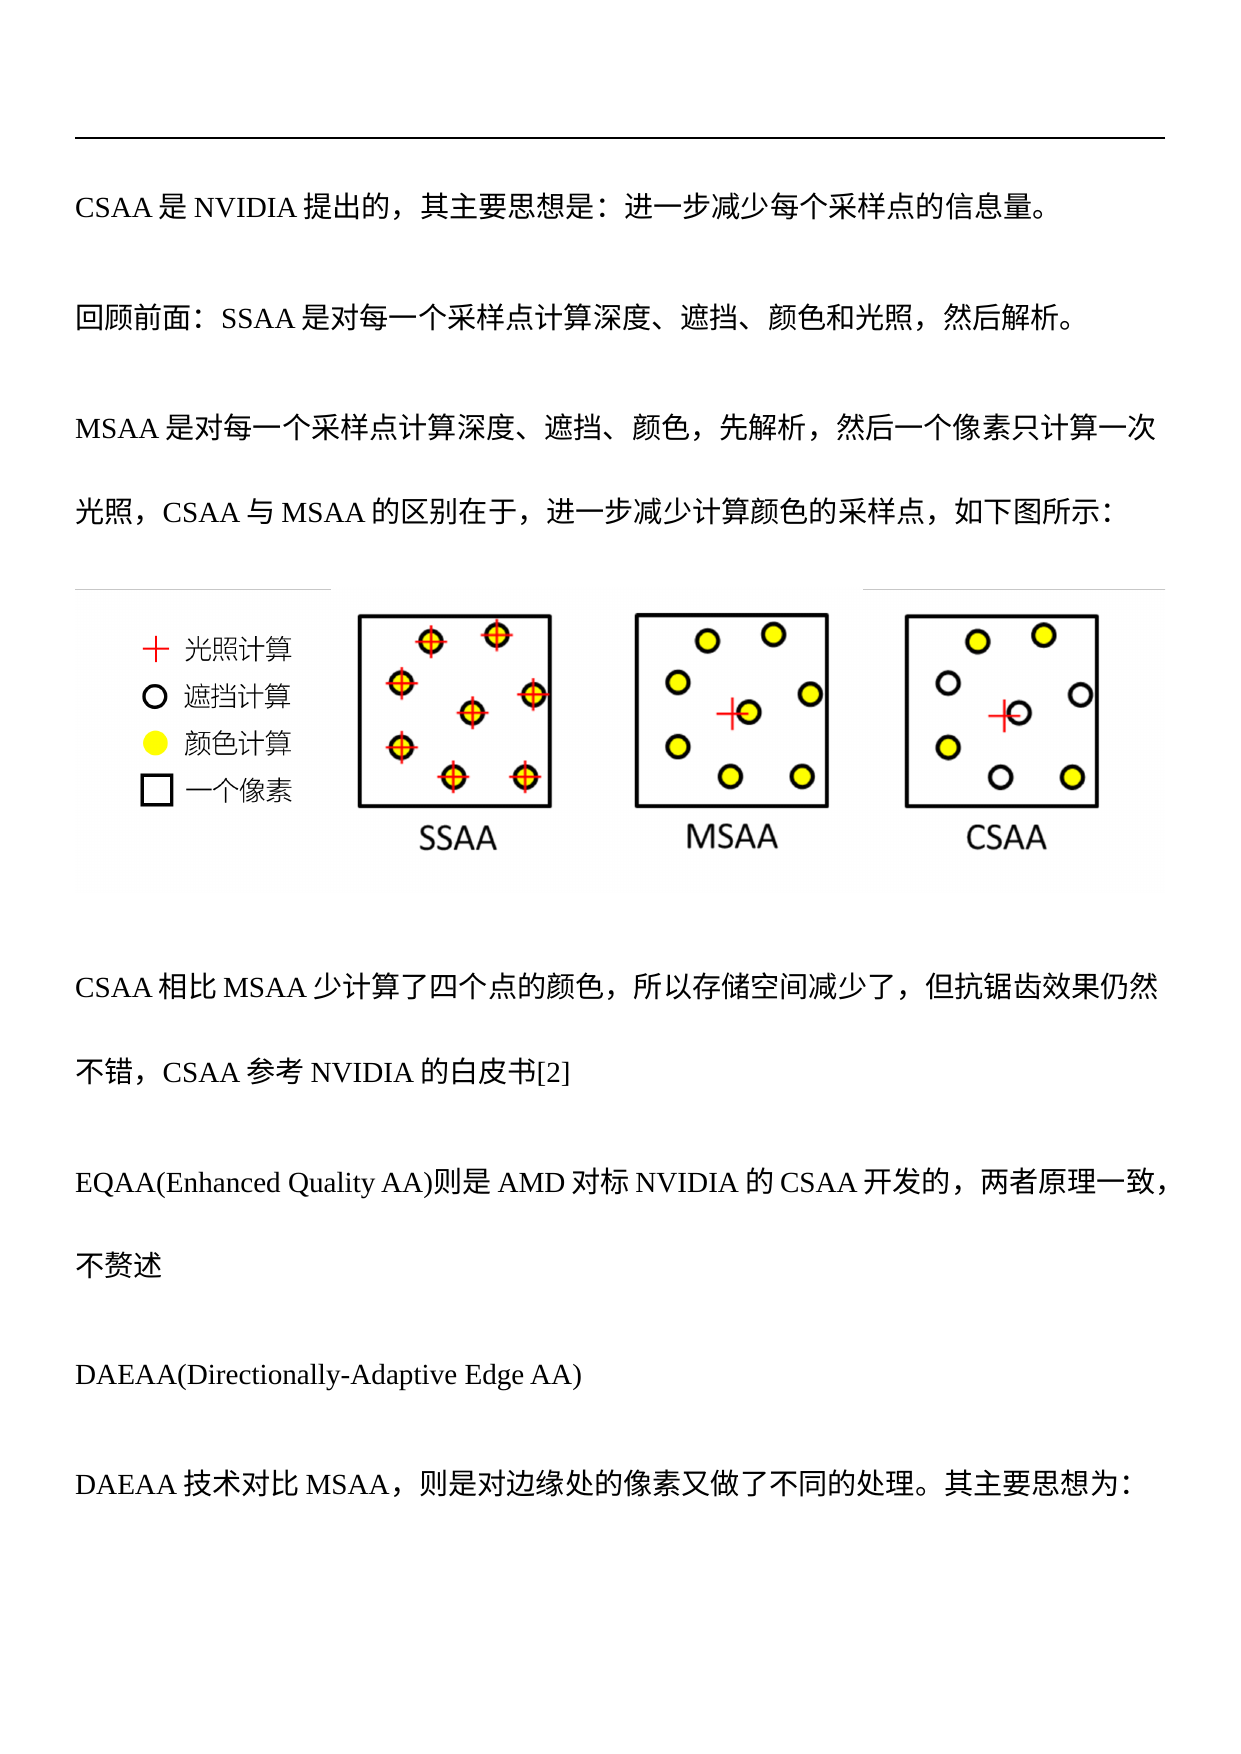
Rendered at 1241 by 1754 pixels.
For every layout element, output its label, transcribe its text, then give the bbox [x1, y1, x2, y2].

text CSAA相比MSAA少计算了四个点的颜色，所以存储空间减少了，但抗锯齿效果仍然不错，CSAA参考NVIDIA的白皮书[2] [75, 952, 1165, 1102]
text MSAA是对每一个采样点计算深度、遮挡、颜色，先解析，然后一个像素只计算一次光照，CSAA与MSAA的区别在于，进一步减少计算颜色的采样点，如下图所示： [75, 393, 1165, 542]
text 回顾前面：SSAA是对每一个采样点计算深度、遮挡、颜色和光照，然后解析。 [75, 283, 1165, 348]
picture [75, 587, 1166, 893]
text DAEAA(Directionally-Adaptive Edge AA) [75, 1342, 1165, 1407]
text CSAA是NVIDIA提出的，其主要思想是：进一步减少每个采样点的信息量。 [75, 173, 1165, 238]
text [75, 1449, 1165, 1514]
text EQAA(Enhanced Quality AA)则是AMD对标NVIDIA的CSAA开发的，两者原理一致，不赘述 [75, 1147, 1165, 1297]
